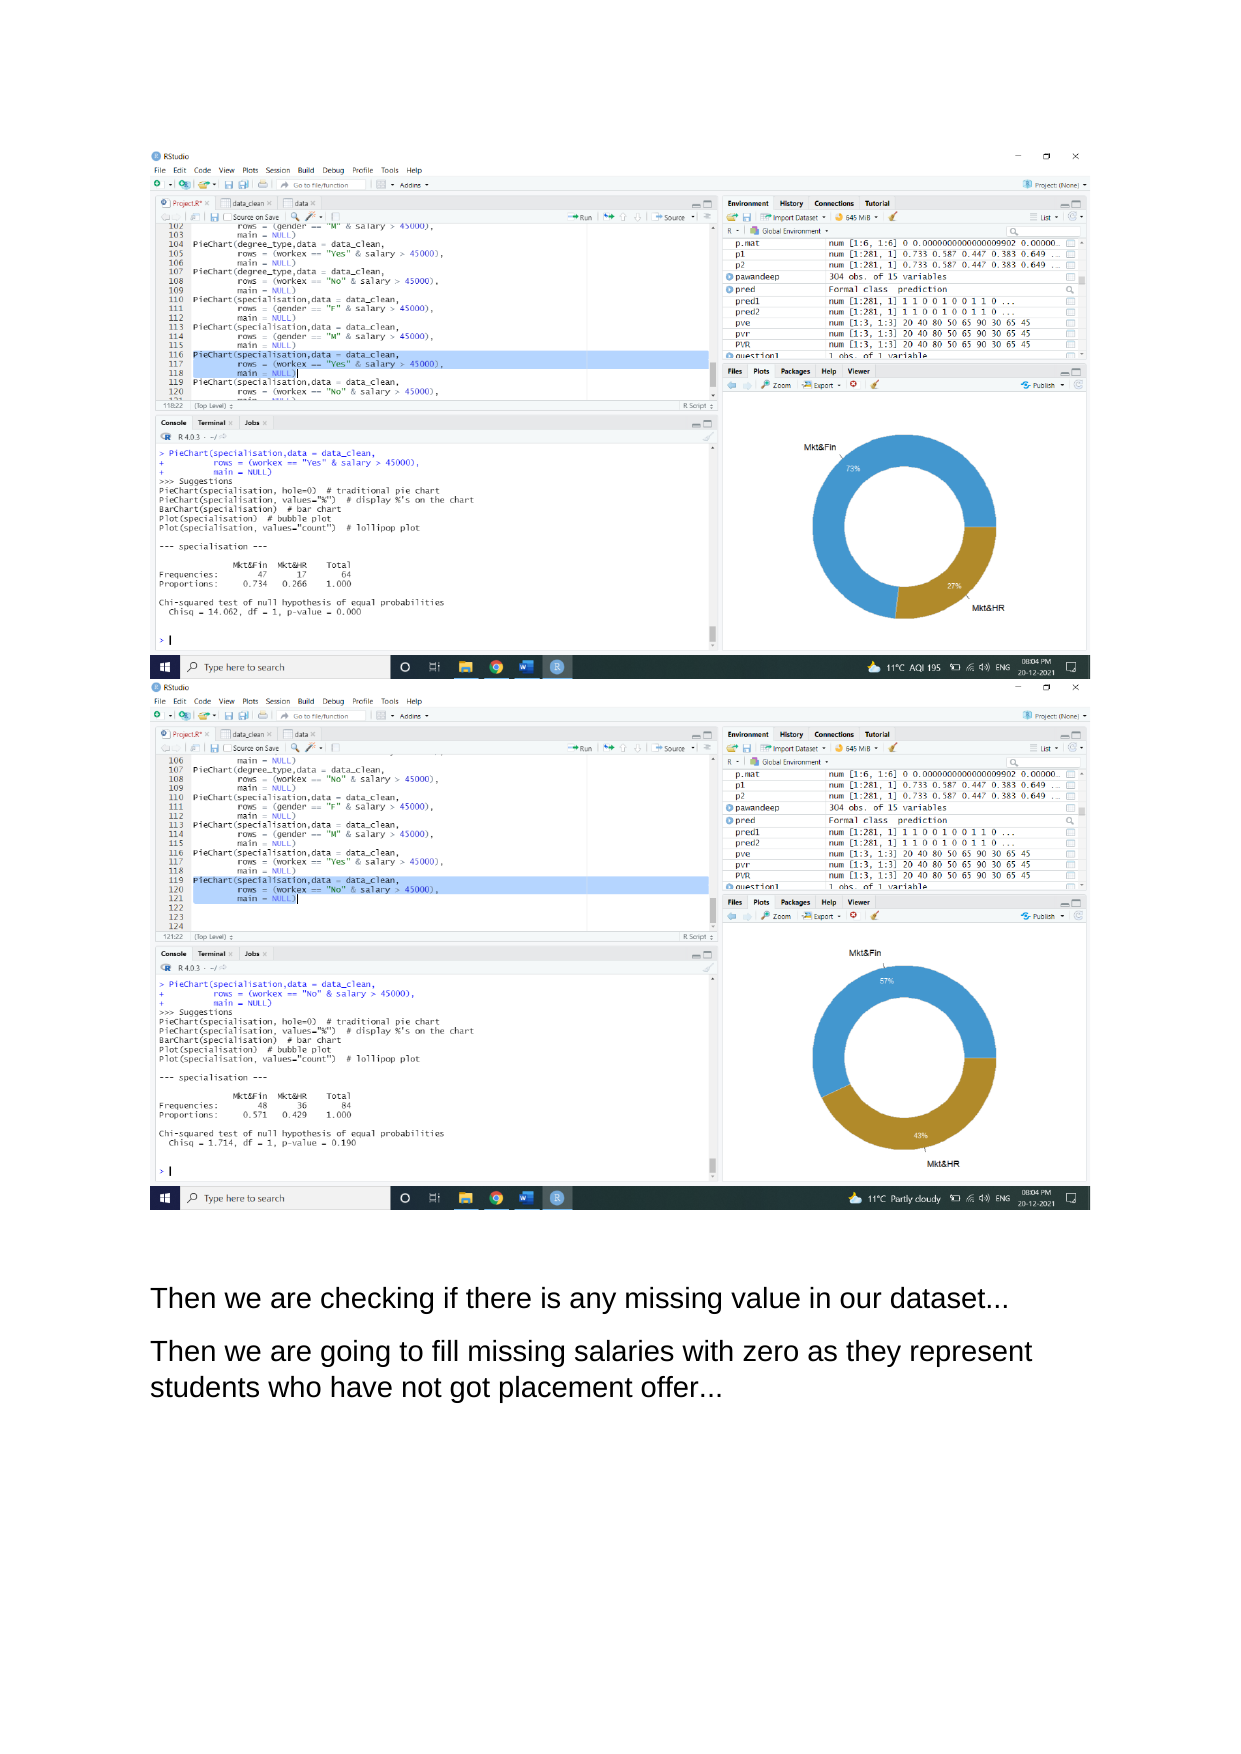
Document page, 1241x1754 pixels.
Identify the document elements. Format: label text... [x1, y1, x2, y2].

text Then we are going to fill missing salaries with zero as they represent students who have not got placement offer... [150, 1334, 1090, 1404]
picture [150, 150, 1091, 679]
text Then we are checking if there is any missing value in our dataset... [150, 1282, 1090, 1315]
picture [150, 681, 1091, 1210]
